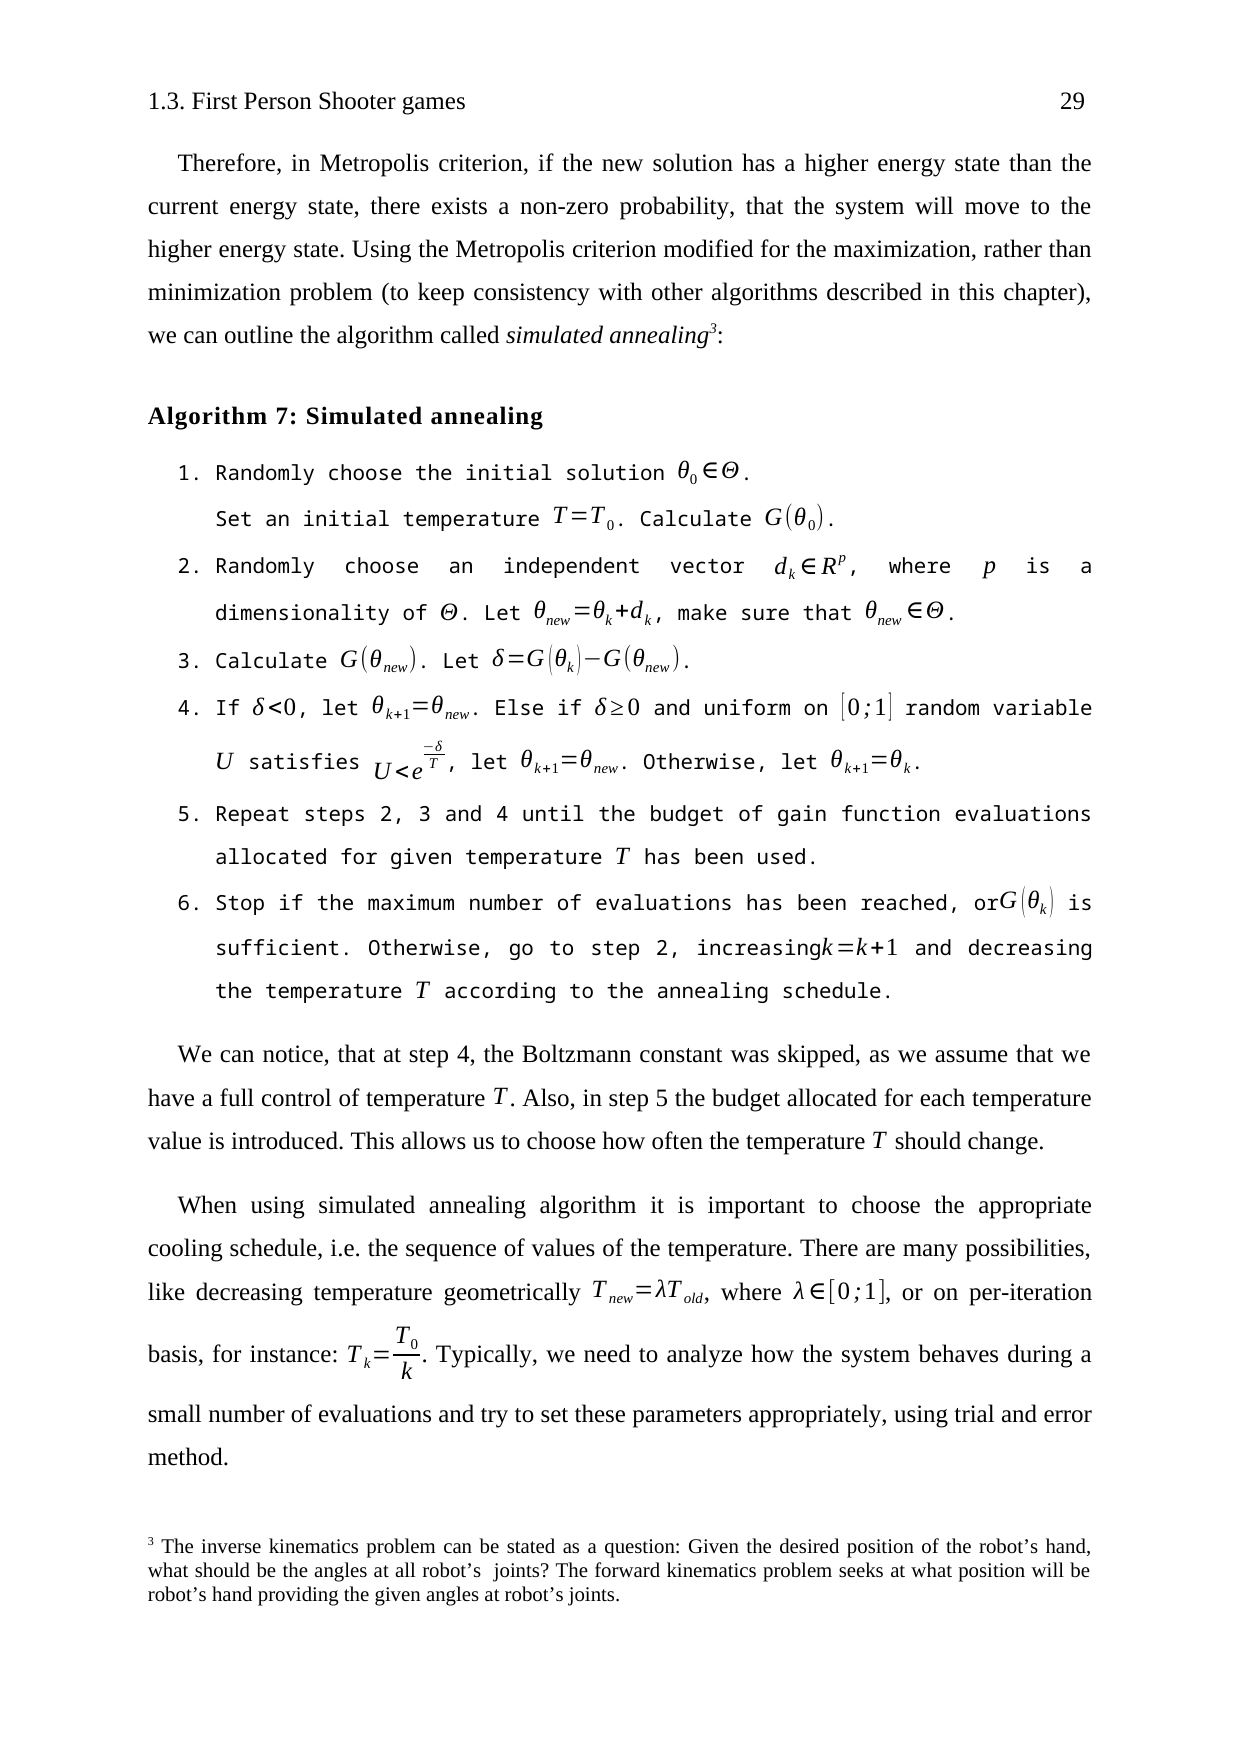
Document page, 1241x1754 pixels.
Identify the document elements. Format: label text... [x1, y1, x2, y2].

text We can notice, that at step 4, the Boltzmann constant was skipped, as we assume that we have a full control of temperature . Also, in step 5 the budget allocated for each temperature value is introduced. This allows us to choose how often the temperature should change. [148, 1039, 1093, 1154]
list Randomly choose the initial solution . [177, 456, 1093, 488]
text Randomly choose an independent vector , where is a dimensionality of . Let , make sure that . [177, 548, 1093, 628]
list Set an initial temperature . Calculate . [215, 502, 1093, 534]
text Repeat steps 2, 3 and 4 until the budget of gain function evaluations allocated for given temperature has been used. [177, 799, 1093, 870]
text When using simulated annealing algorithm it is important to choose the appropriate cooling schedule, i.e. the sequence of values of the temperature. There are many possibilities, like decreasing temperature geometrically , where , or on per-iteration basis, for instance: . Typically, we need to analyze how the system behaves during a small number of evaluations and try to set these parameters appropriately, using trial and error method. [148, 1190, 1093, 1471]
text Stop if the maximum number of evaluations has been reached, or is sufficient. Otherwise, go to step 2, increasing and decreasing the temperature according to the annealing schedule. [177, 884, 1093, 1004]
text Therefore, in Metropolis criterion, if the new solution has a higher energy state than the current energy state, there exists a non-zero probability, that the system will move to the higher energy state. Using the Metropolis criterion modified for the maximization, rather than minimization problem (to keep consistency with other algorithms described in this chapter), we can outline the algorithm called simulated annealing: [148, 148, 1093, 349]
text If , let . Else if and uniform on random variable satisfies , let . Otherwise, let . [177, 691, 1093, 785]
text Calculate . Let . [177, 643, 1093, 677]
